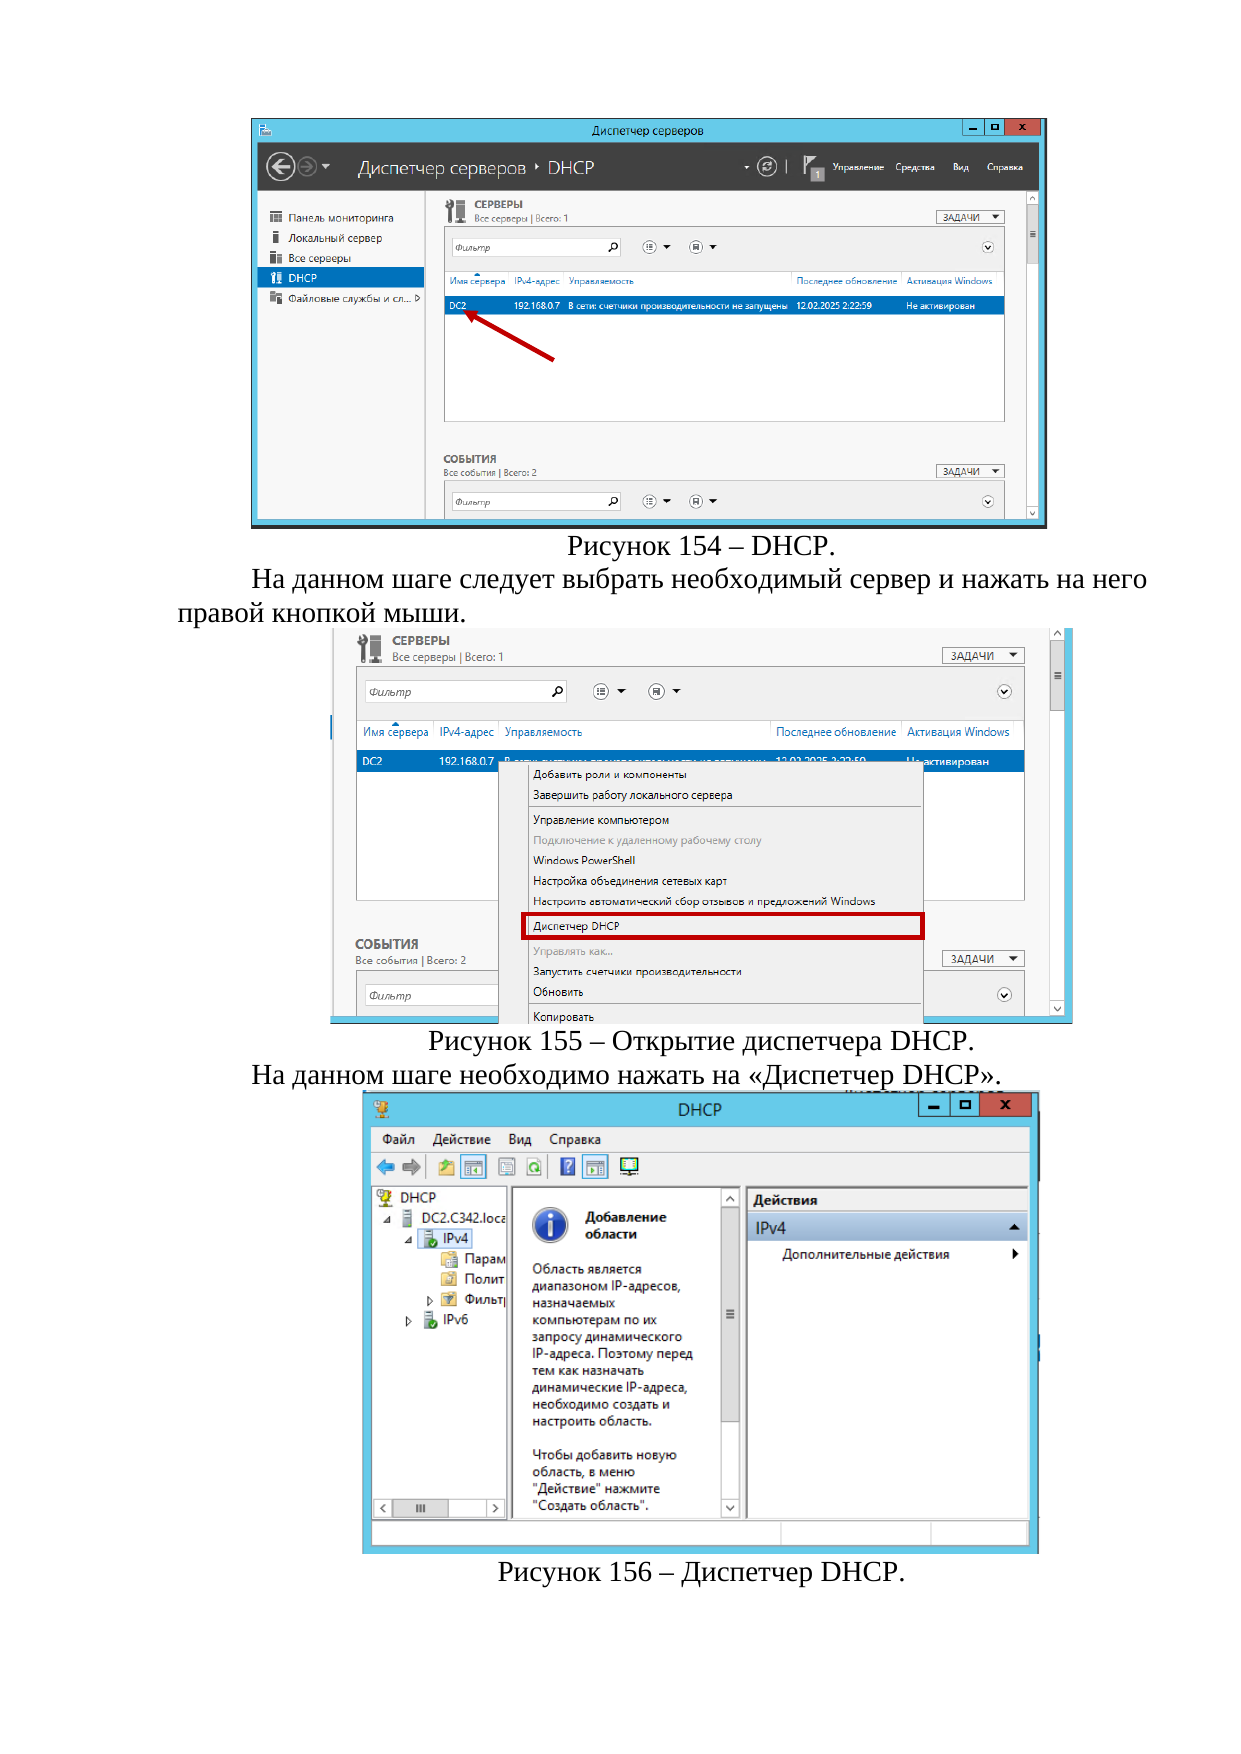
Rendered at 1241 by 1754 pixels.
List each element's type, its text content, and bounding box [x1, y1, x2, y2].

text На данном шаге следует выбрать необходимый сервер и нажать на него правой кнопкой мыши. [177, 562, 1152, 629]
picture [251, 118, 1048, 529]
text На данном шаге необходимо нажать на «Диспетчер DHCP». [177, 1057, 1152, 1090]
text Рисунок 154 – DHCP. [177, 528, 1152, 562]
picture [330, 628, 1073, 1024]
picture [362, 1090, 1041, 1554]
text Рисунок 156 – Диспетчер DHCP. [177, 1554, 1152, 1588]
text Рисунок 155 – Открытие диспетчера DHCP. [177, 1023, 1152, 1057]
